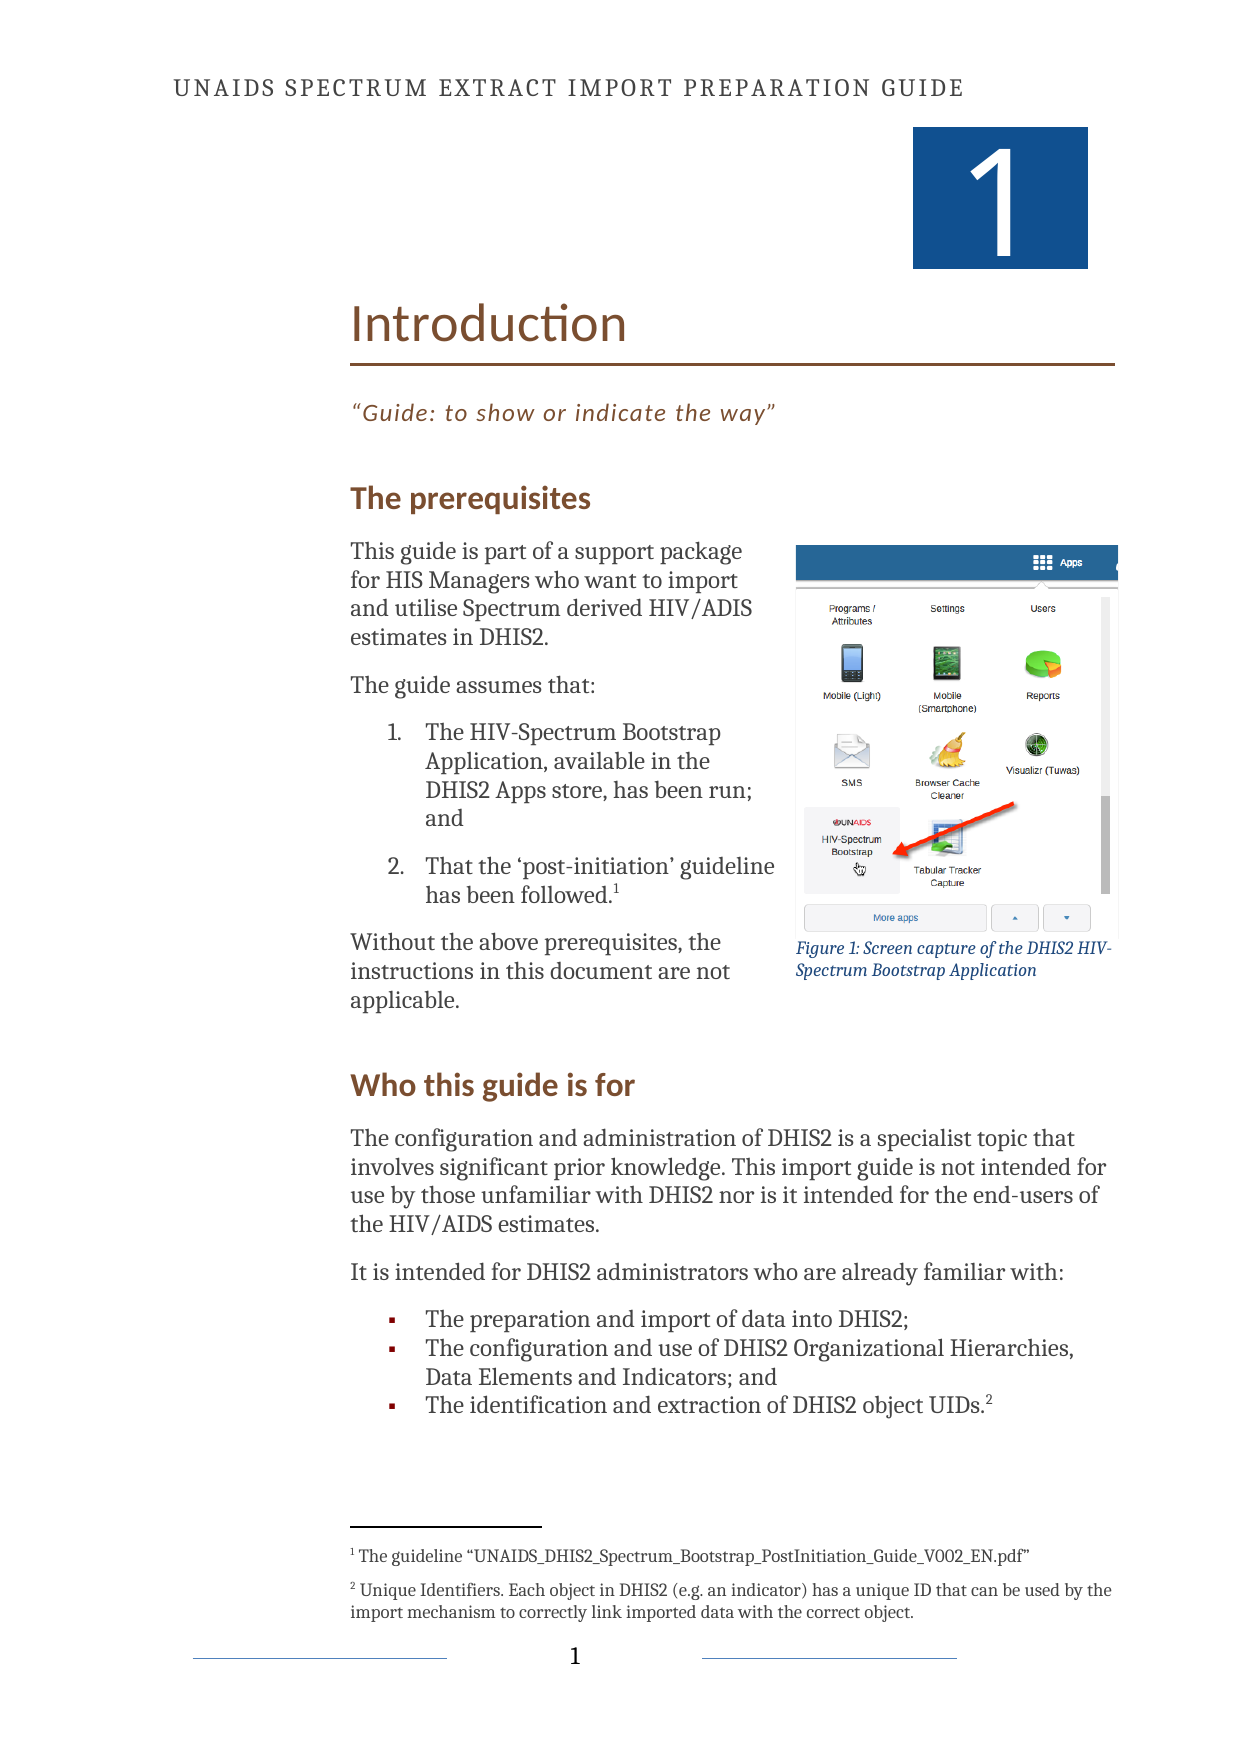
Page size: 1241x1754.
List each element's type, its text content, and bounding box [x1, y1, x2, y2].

picture [795, 544, 1119, 937]
text Without the above prerequisites, the instructions in this document are not applicable. [350, 928, 1115, 1014]
text This guide is part of a support package for HIS Managers who want to import and utilise Spectrum derived HIV/ADIS estimates in DHIS2. [350, 537, 1115, 652]
list That the ‘post-initiation’ guideline has been followed. [388, 852, 795, 909]
subtitle Who this guide is for [350, 1064, 1115, 1105]
list The preparation and import of data into DHIS2; [388, 1305, 1115, 1334]
text It is intended for DHIS2 administrators who are already familiar with: [350, 1257, 1115, 1286]
text The configuration and administration of DHIS2 is a specialist topic that involves significant prior knowledge. This import guide is not intended for use by those unfamiliar with DHIS2 nor is it intended for the end-users of the HIV/AIDS estimates. [350, 1124, 1115, 1239]
list The HIV-Spectrum Bootstrap Application, available in the DHIS2 Apps store, has been run; and [388, 718, 795, 833]
subtitle “Guide: to show or indicate the way” [350, 397, 1115, 427]
subtitle The prerequisites [350, 477, 1115, 518]
list The configuration and use of DHIS2 Organizational Hierarchies, Data Elements and Indicators; and [388, 1334, 1115, 1391]
list The identification and extraction of DHIS2 object UIDs. [388, 1391, 1115, 1420]
title Introduction [350, 131, 1115, 363]
text The guide assumes that: [350, 671, 795, 699]
